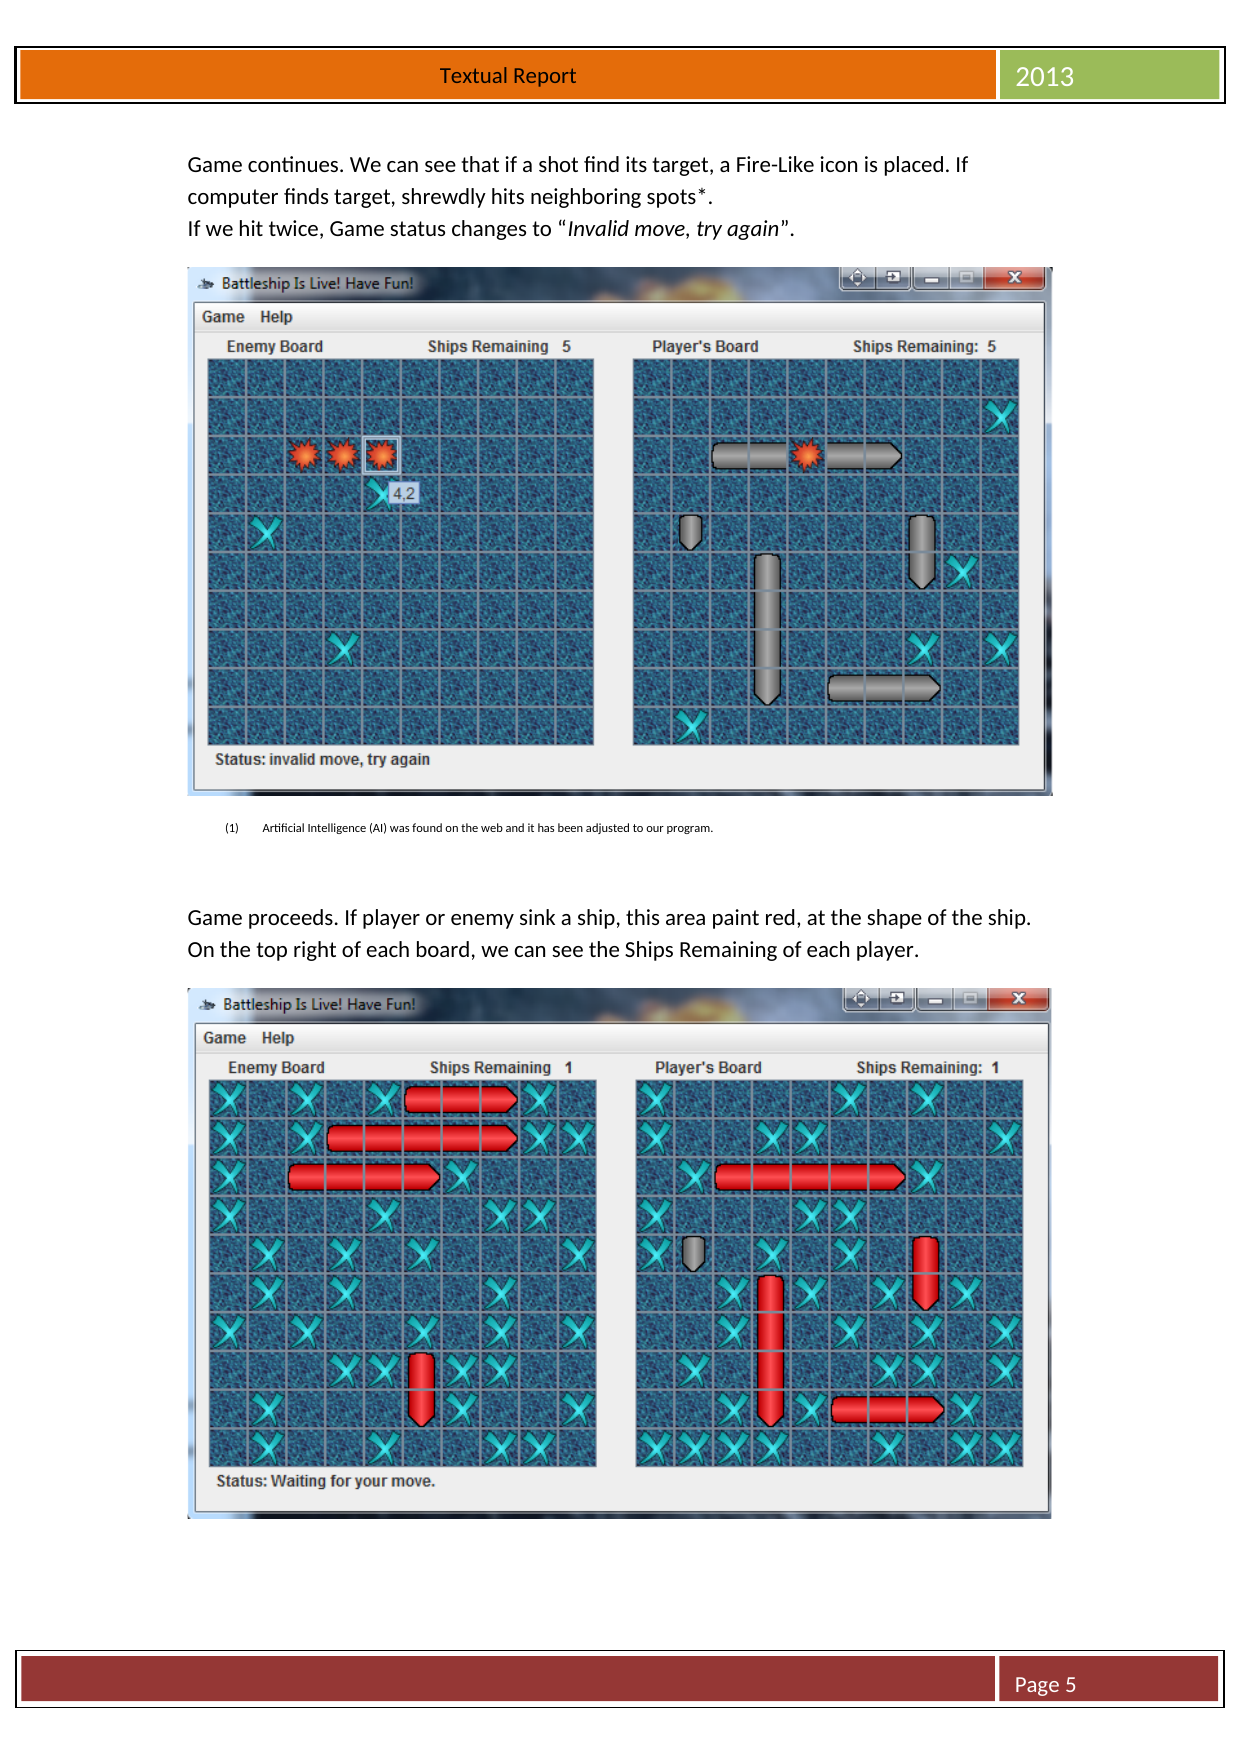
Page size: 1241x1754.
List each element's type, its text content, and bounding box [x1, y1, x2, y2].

text Game proceeds. If player or enemy sink a ship, this area paint red, at the shape of the ship. On the top right of each board, we can see the Ships Remaining of each player. [187, 903, 1053, 963]
text Game continues. We can see that if a shot find its target, a Fire-Like icon is placed. If computer finds target, shrewdly hits neighboring spots*. If we hit twice, Game status changes to “Invalid move, try again”. [187, 150, 1053, 242]
picture [187, 267, 1053, 796]
picture [187, 988, 1052, 1519]
list Artificial Intelligence (AI) was found on the web and it has been adjusted to our program. [225, 820, 1053, 836]
